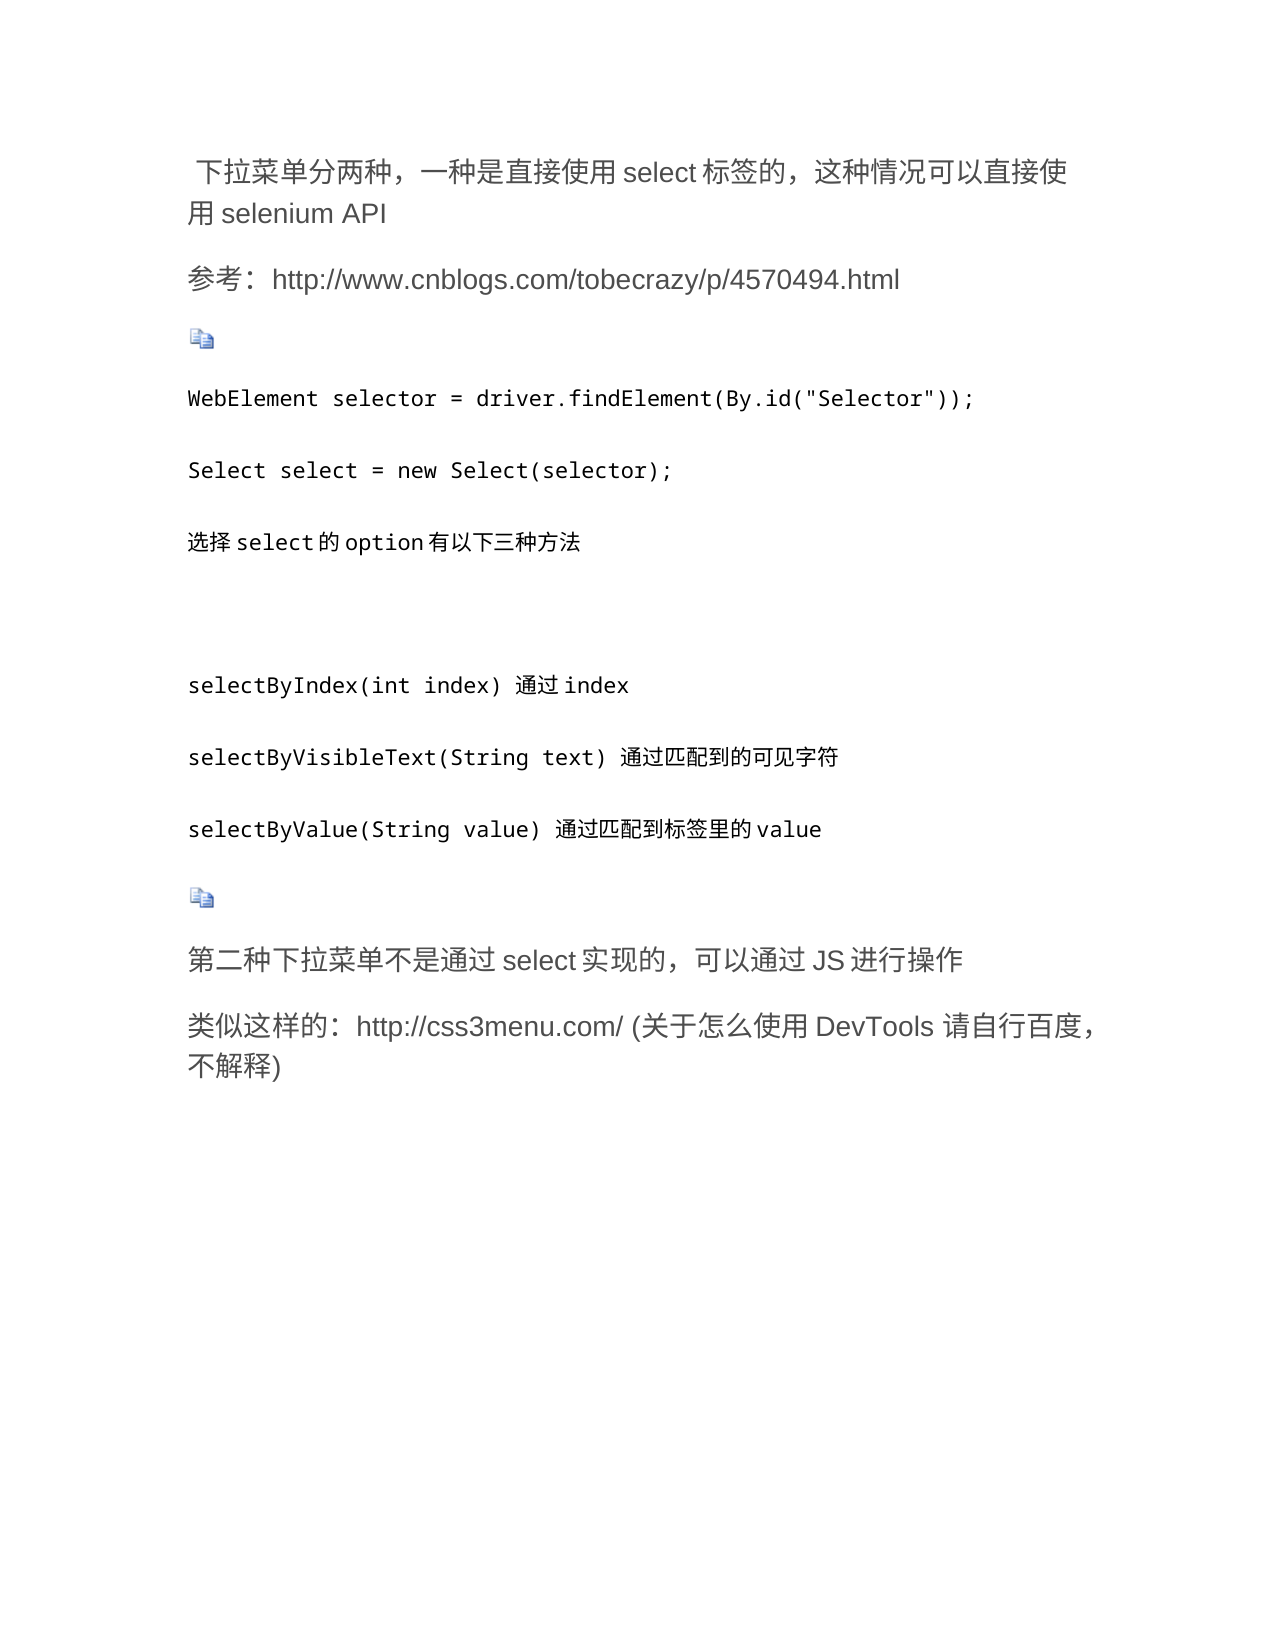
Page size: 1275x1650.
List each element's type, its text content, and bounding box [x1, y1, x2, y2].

picture [187, 322, 219, 354]
text 第二种下拉菜单不是通过select实现的，可以通过JS进行操作 [187, 938, 1087, 978]
text 类似这样的：http://css3menu.com/ (关于怎么使用DevTools 请自行百度，不解释) [187, 1003, 1087, 1085]
text selectByIndex(int index) 通过index [187, 666, 1087, 700]
picture [187, 881, 219, 913]
text Select select = new Select(selector); [187, 450, 1087, 485]
text 选择select的option有以下三种方法 [187, 522, 1087, 557]
text selectByVisibleText(String text) 通过匹配到的可见字符 [187, 738, 1087, 772]
text 下拉菜单分两种，一种是直接使用select标签的，这种情况可以直接使用selenium API [187, 150, 1087, 231]
text selectByValue(String value) 通过匹配到标签里的value [187, 810, 1087, 844]
text WebElement selector = driver.findElement(By.id("Selector")); [187, 378, 1087, 413]
text 参考：http://www.cnblogs.com/tobecrazy/p/4570494.html [187, 256, 1087, 297]
